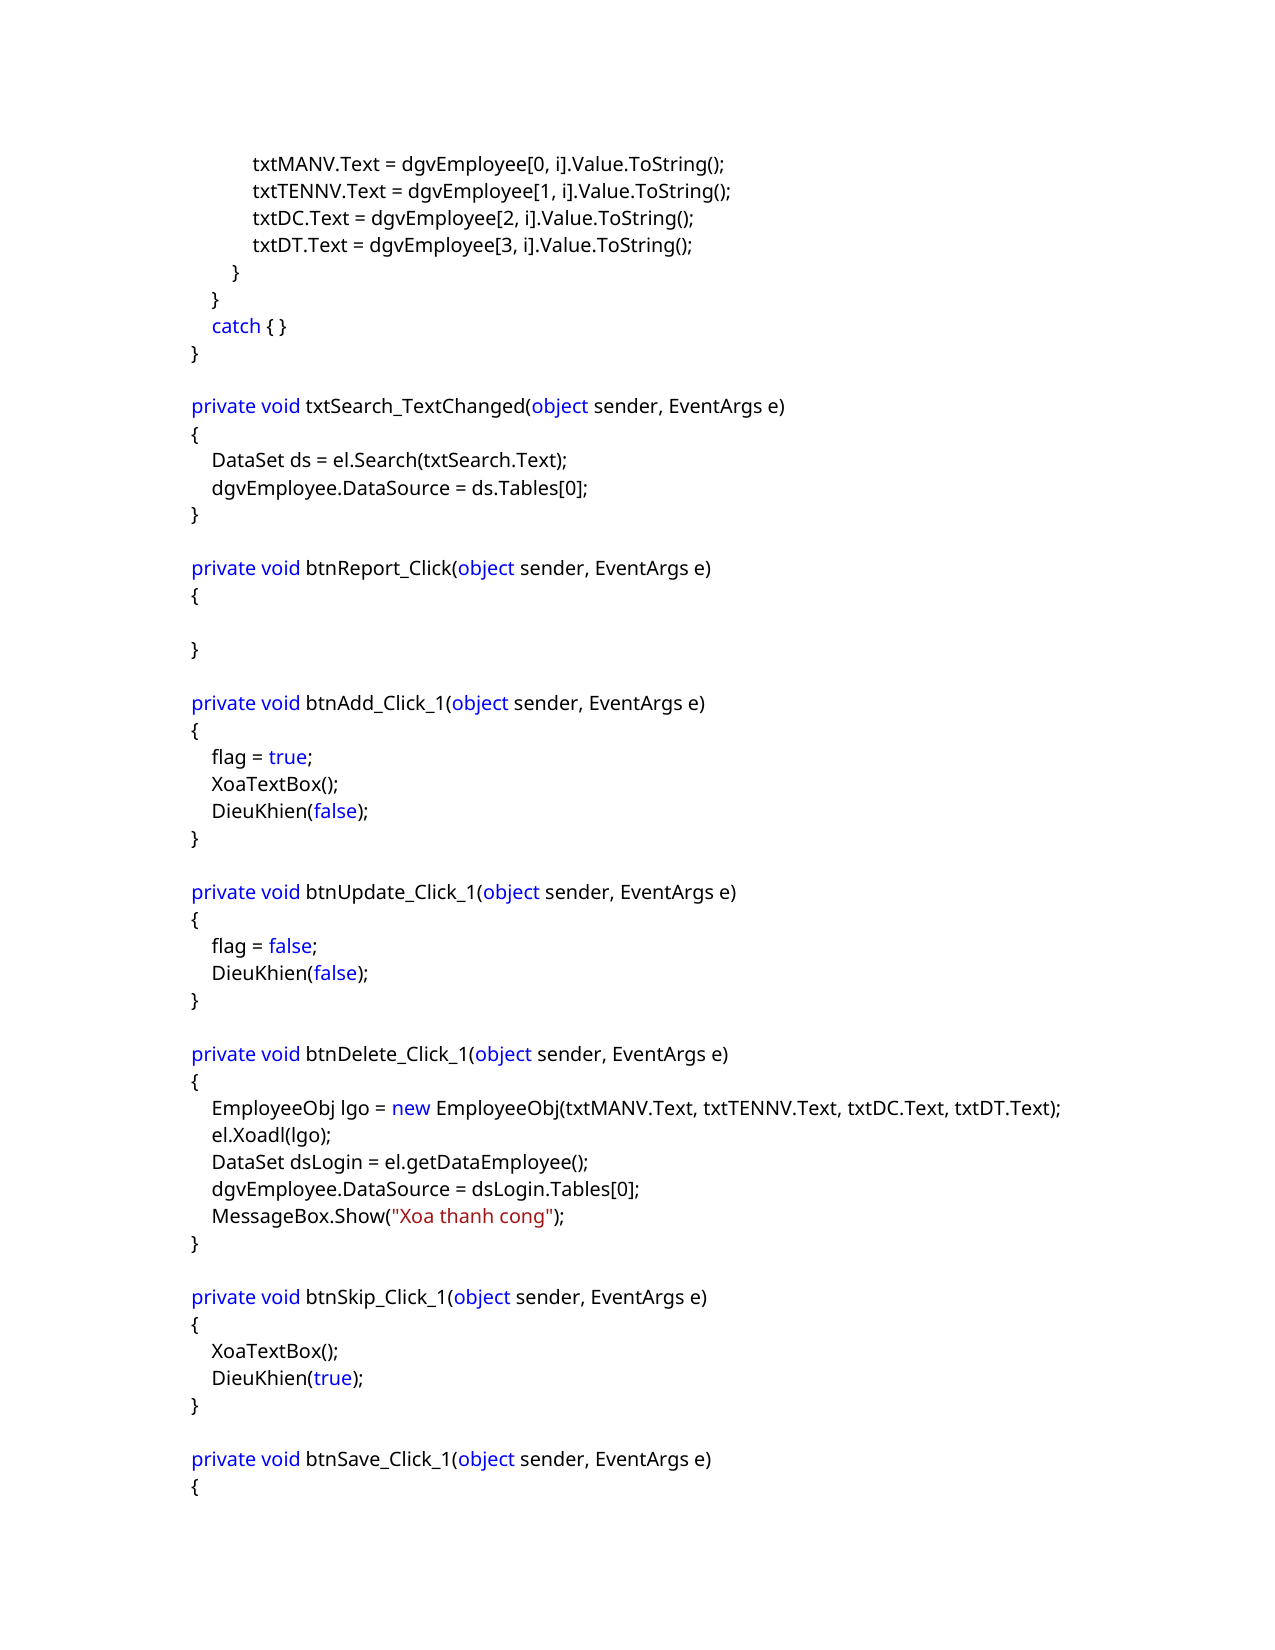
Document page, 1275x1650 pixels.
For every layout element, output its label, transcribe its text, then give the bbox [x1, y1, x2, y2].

text DieuKhien(false); [150, 959, 1125, 986]
text } [150, 501, 1125, 528]
text } [150, 285, 1125, 312]
text private void btnUpdate_Click_1(object sender, EventArgs e) [150, 878, 1125, 905]
text { [150, 1310, 1125, 1337]
text } [150, 1391, 1125, 1418]
text private void btnReport_Click(object sender, EventArgs e) [150, 555, 1125, 582]
text { [150, 1472, 1125, 1499]
text { [150, 905, 1125, 932]
text flag = true; [150, 743, 1125, 771]
text } [150, 339, 1125, 366]
text DieuKhien(false); [150, 797, 1125, 824]
text MessageBox.Show("Xoa thanh cong"); [150, 1202, 1125, 1229]
text } [150, 986, 1125, 1013]
text DataSet ds = el.Search(txtSearch.Text); [150, 447, 1125, 474]
text txtMANV.Text = dgvEmployee[0, i].Value.ToString(); [150, 150, 1125, 177]
text XoaTextBox(); [150, 1337, 1125, 1364]
text private void btnSkip_Click_1(object sender, EventArgs e) [150, 1283, 1125, 1310]
text { [150, 1067, 1125, 1094]
text { [150, 420, 1125, 447]
text XoaTextBox(); [150, 771, 1125, 797]
text private void btnSave_Click_1(object sender, EventArgs e) [150, 1445, 1125, 1472]
text } [150, 1229, 1125, 1256]
text dgvEmployee.DataSource = dsLogin.Tables[0]; [150, 1175, 1125, 1202]
text txtDT.Text = dgvEmployee[3, i].Value.ToString(); [150, 231, 1125, 258]
text el.Xoadl(lgo); [150, 1121, 1125, 1148]
text flag = false; [150, 932, 1125, 959]
text private void btnDelete_Click_1(object sender, EventArgs e) [150, 1040, 1125, 1067]
text private void btnAdd_Click_1(object sender, EventArgs e) [150, 689, 1125, 717]
text private void txtSearch_TextChanged(object sender, EventArgs e) [150, 393, 1125, 420]
text } [150, 636, 1125, 663]
text txtTENNV.Text = dgvEmployee[1, i].Value.ToString(); [150, 177, 1125, 204]
text { [150, 582, 1125, 609]
text { [150, 717, 1125, 743]
text } [150, 824, 1125, 851]
text txtDC.Text = dgvEmployee[2, i].Value.ToString(); [150, 204, 1125, 231]
text } [150, 258, 1125, 285]
text dgvEmployee.DataSource = ds.Tables[0]; [150, 474, 1125, 501]
text DieuKhien(true); [150, 1364, 1125, 1391]
text DataSet dsLogin = el.getDataEmployee(); [150, 1148, 1125, 1175]
text catch { } [150, 312, 1125, 339]
text EmployeeObj lgo = new EmployeeObj(txtMANV.Text, txtTENNV.Text, txtDC.Text, txtDT.Text); [150, 1094, 1125, 1121]
